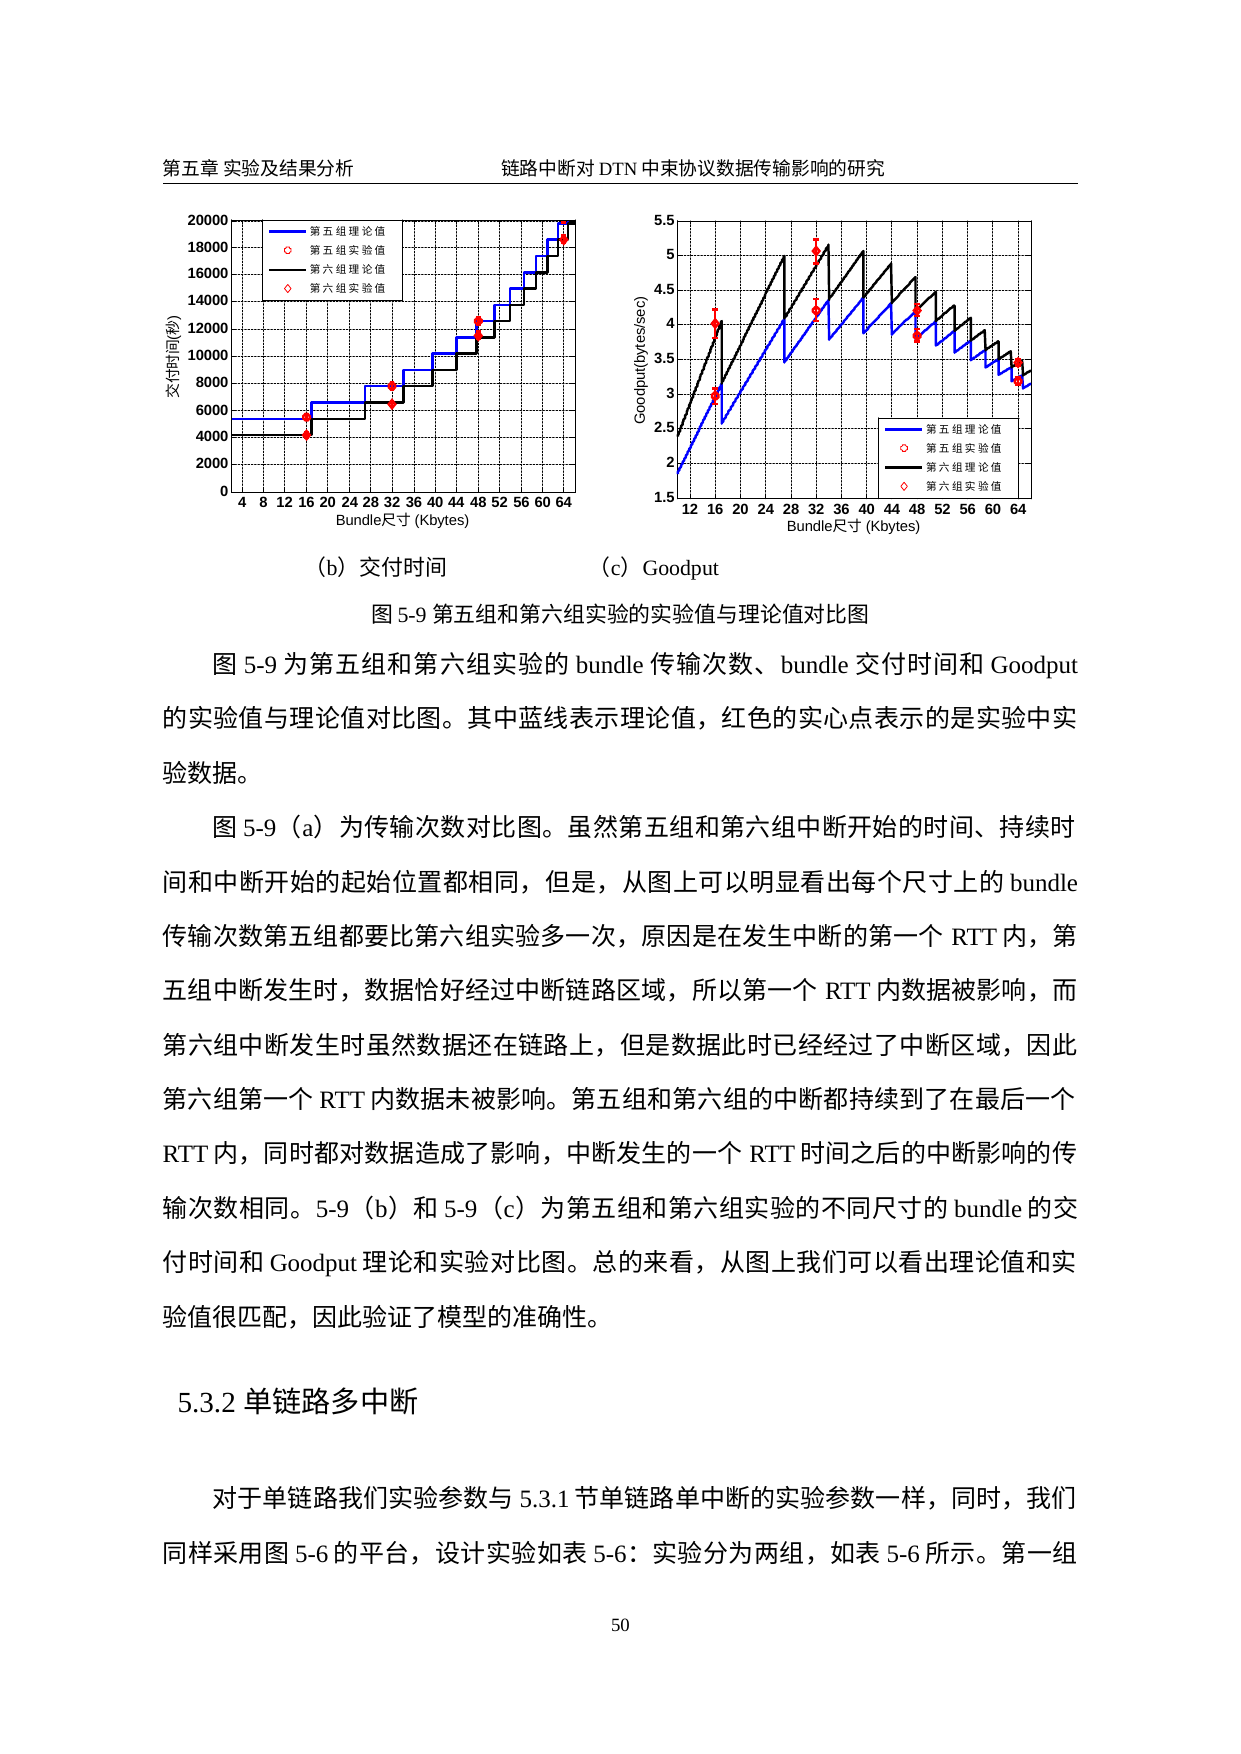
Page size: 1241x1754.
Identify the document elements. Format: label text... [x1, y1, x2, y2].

text 图5-9为第五组和第六组实验的bundle传输次数、bundle交付时间和Goodput的实验值与理论值对比图。其中蓝线表示理论值，红色的实心点表示的是实验中实验数据。 [162, 644, 1078, 789]
text 图5-9 第五组和第六组实验的实验值与理论值对比图 [162, 597, 1078, 629]
subtitle 5.3.2 单链路多中断 [177, 1378, 1078, 1421]
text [162, 1479, 1078, 1569]
text （b）交付时间 （c）Goodput [162, 549, 1078, 581]
text 图5-9（a）为传输次数对比图。虽然第五组和第六组中断开始的时间、持续时间和中断开始的起始位置都相同，但是，从图上可以明显看出每个尺寸上的bundle传输次数第五组都要比第六组实验多一次，原因是在发生中断的第一个RTT内，第五组中断发生时，数据恰好经过中断链路区域，所以第一个RTT内数据被影响，而第六组中断发生时虽然数据还在链路上，但是数据此时已经经过了中断区域，因此第六组第一个RTT内数据未被影响。第五组和第六组的中断都持续到了在最后一个RTT内，同时都对数据造成了影响，中断发生的一个RTT时间之后的中断影响的传输次数相同。5-9（b）和5-9（c）为第五组和第六组实验的不同尺寸的bundle的交付时间和Goodput理论和实验对比图。总的来看，从图上我们可以看出理论值和实验值很匹配，因此验证了模型的准确性。 [162, 808, 1078, 1333]
